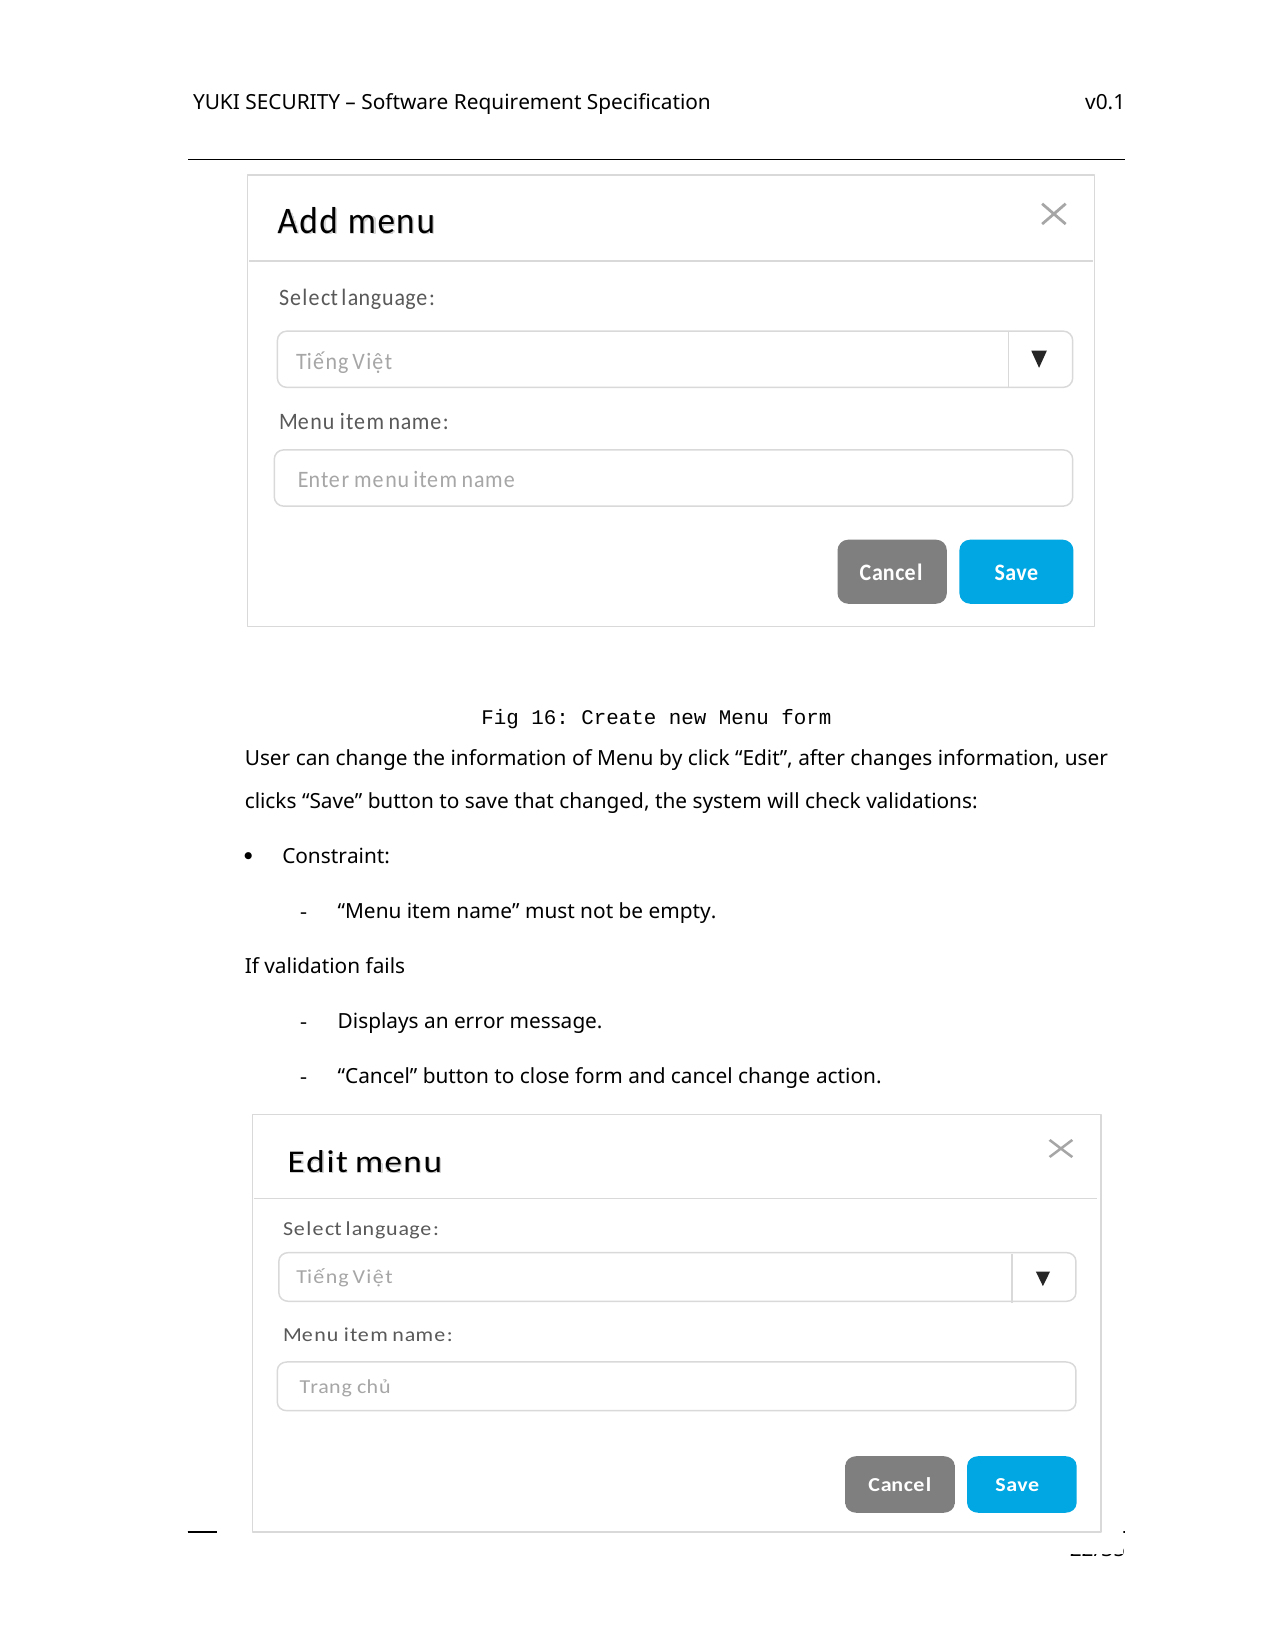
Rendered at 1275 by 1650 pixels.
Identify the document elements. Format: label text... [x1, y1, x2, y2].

text User can change the information of Menu by click “Edit”, after changes information, user clicks “Save” button to save that changed, the system will check validations: [244, 743, 1125, 814]
list “Cancel” button to close form and cancel change action. [300, 1062, 1125, 1090]
text If validation fails [244, 951, 1125, 980]
list Displays an error message. [300, 1007, 1125, 1035]
list Constraint: [244, 841, 1125, 870]
text Fig 16: Create new Menu form [187, 707, 1125, 731]
list “Menu item name” must not be empty. [300, 896, 1125, 925]
